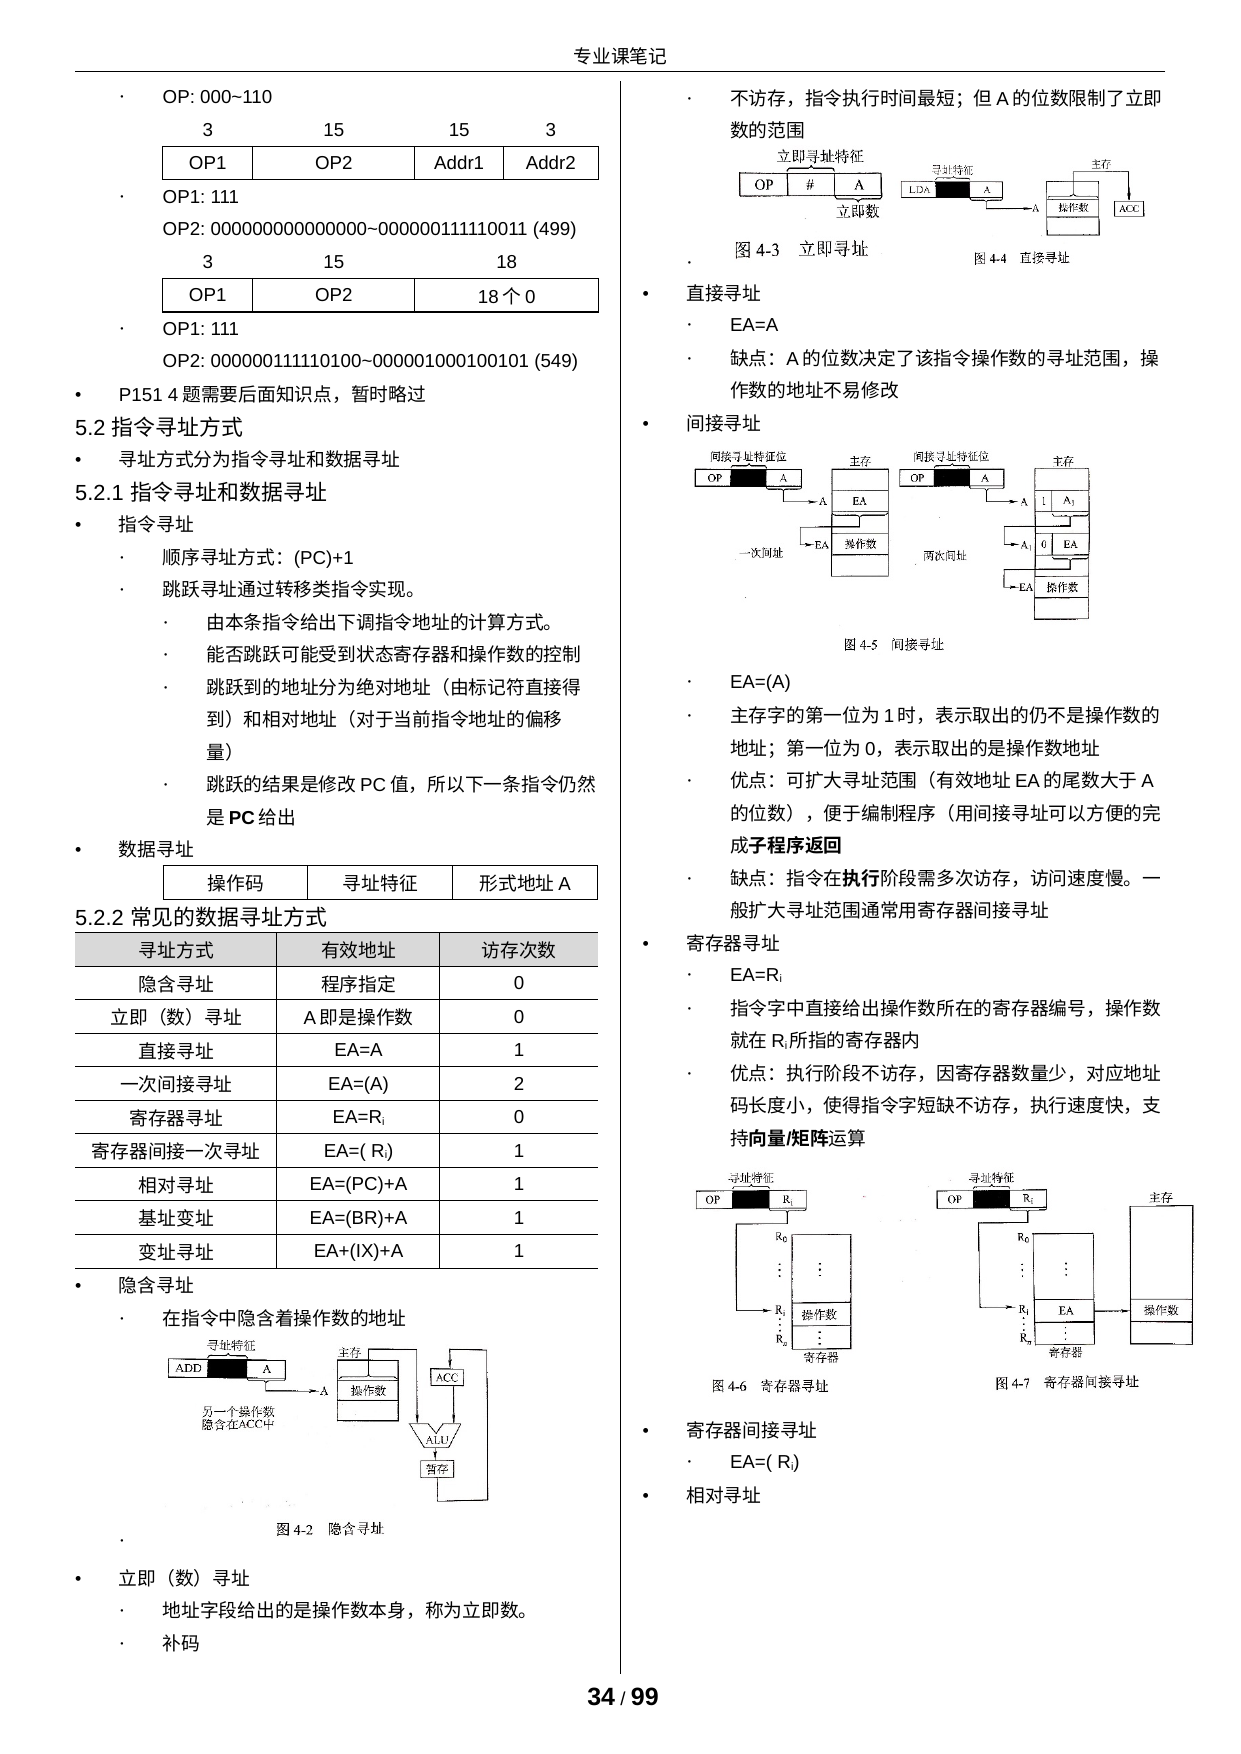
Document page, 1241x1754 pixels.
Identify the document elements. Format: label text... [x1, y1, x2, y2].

subtitle 指令寻址方式 [75, 410, 598, 442]
list 优点：可扩大寻址范围（有效地址EA的尾数大于A的位数），便于编制程序（用间接寻址可以方便的完成子程序返回 [686, 763, 1165, 861]
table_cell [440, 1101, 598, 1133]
text 隐含寻址 [75, 1269, 598, 1301]
text 数据寻址 [75, 832, 598, 865]
list 跳跃的结果是修改PC值，所以下一条指令仍然是PC给出 [162, 767, 598, 832]
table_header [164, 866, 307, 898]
subtitle 指令寻址和数据寻址 [75, 475, 598, 507]
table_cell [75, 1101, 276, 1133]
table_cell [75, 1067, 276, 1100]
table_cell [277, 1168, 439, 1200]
text P151 4题需要后面知识点，暂时略过 [75, 377, 598, 410]
text 寄存器间接寻址 [642, 1413, 1165, 1446]
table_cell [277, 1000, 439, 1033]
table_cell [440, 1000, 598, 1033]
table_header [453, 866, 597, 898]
list EA=(A) [686, 666, 1165, 698]
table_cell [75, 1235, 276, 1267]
picture [686, 449, 1097, 655]
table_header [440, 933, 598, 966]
list 顺序寻址方式：(PC)+1 [119, 540, 598, 572]
list 指令字中直接给出操作数所在的寄存器编号，操作数就在Ri所指的寄存器内 [686, 991, 1165, 1056]
picture [162, 1333, 497, 1538]
text 指令寻址 [75, 507, 598, 540]
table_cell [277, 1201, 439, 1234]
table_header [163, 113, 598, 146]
list 能否跳跃可能受到状态寄存器和操作数的控制 [162, 637, 598, 670]
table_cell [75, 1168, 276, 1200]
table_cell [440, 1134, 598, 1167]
list EA=Ri [686, 958, 1165, 991]
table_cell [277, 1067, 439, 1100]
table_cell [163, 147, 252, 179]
text 直接寻址 [642, 276, 1165, 308]
picture [729, 145, 885, 268]
list 补码 [119, 1626, 598, 1658]
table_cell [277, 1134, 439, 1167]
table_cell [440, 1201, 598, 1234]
list 在指令中隐含着操作数的地址 [119, 1301, 598, 1333]
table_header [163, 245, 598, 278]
list OP1: 111 OP2: 000000111110100~000001000100101 (549) [119, 312, 598, 377]
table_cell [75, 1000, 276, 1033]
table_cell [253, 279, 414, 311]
picture [686, 1167, 1209, 1399]
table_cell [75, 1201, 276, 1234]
list 主存字的第一位为1时，表示取出的仍不是操作数的地址；第一位为0，表示取出的是操作数地址 [686, 698, 1165, 763]
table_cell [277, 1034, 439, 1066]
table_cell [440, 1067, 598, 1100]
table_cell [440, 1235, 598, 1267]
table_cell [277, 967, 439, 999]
list OP1: 111 OP2: 000000000000000~000000111110011 (499) [119, 180, 598, 245]
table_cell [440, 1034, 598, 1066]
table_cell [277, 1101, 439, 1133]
list 优点：执行阶段不访存，因寄存器数量少，对应地址码长度小，使得指令字短缺不访存，执行速度快，支持向量/矩阵运算 [686, 1056, 1165, 1153]
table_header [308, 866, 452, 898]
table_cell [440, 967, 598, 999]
text 立即（数）寻址 [75, 1561, 598, 1593]
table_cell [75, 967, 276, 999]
list 跳跃寻址通过转移类指令实现。 [119, 572, 598, 605]
list EA=( Ri) [686, 1446, 1165, 1478]
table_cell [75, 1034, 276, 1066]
text 寻址方式分为指令寻址和数据寻址 [75, 442, 598, 475]
text 寄存器寻址 [642, 926, 1165, 958]
text 间接寻址 [642, 406, 1165, 438]
list OP: 000~110 [119, 81, 598, 113]
list 由本条指令给出下调指令地址的计算方式。 [162, 605, 598, 637]
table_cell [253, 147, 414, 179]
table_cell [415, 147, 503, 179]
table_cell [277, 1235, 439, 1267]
list 缺点：指令在执行阶段需多次访存，访问速度慢。一般扩大寻址范围通常用寄存器间接寻址 [686, 861, 1165, 926]
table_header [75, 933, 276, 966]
subtitle 常见的数据寻址方式 [75, 899, 598, 932]
text 相对寻址 [642, 1478, 1165, 1511]
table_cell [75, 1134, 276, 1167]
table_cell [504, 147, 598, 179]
list 跳跃到的地址分为绝对地址（由标记符直接得到）和相对地址（对于当前指令地址的偏移量） [162, 670, 598, 767]
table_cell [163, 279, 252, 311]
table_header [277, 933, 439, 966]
list 不访存，指令执行时间最短；但A的位数限制了立即数的范围 [686, 81, 1165, 146]
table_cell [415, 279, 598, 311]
picture [895, 156, 1155, 268]
list 缺点：A的位数决定了该指令操作数的寻址范围，操作数的地址不易修改 [686, 341, 1165, 406]
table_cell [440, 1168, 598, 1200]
list 地址字段给出的是操作数本身，称为立即数。 [119, 1593, 598, 1626]
list EA=A [686, 308, 1165, 341]
